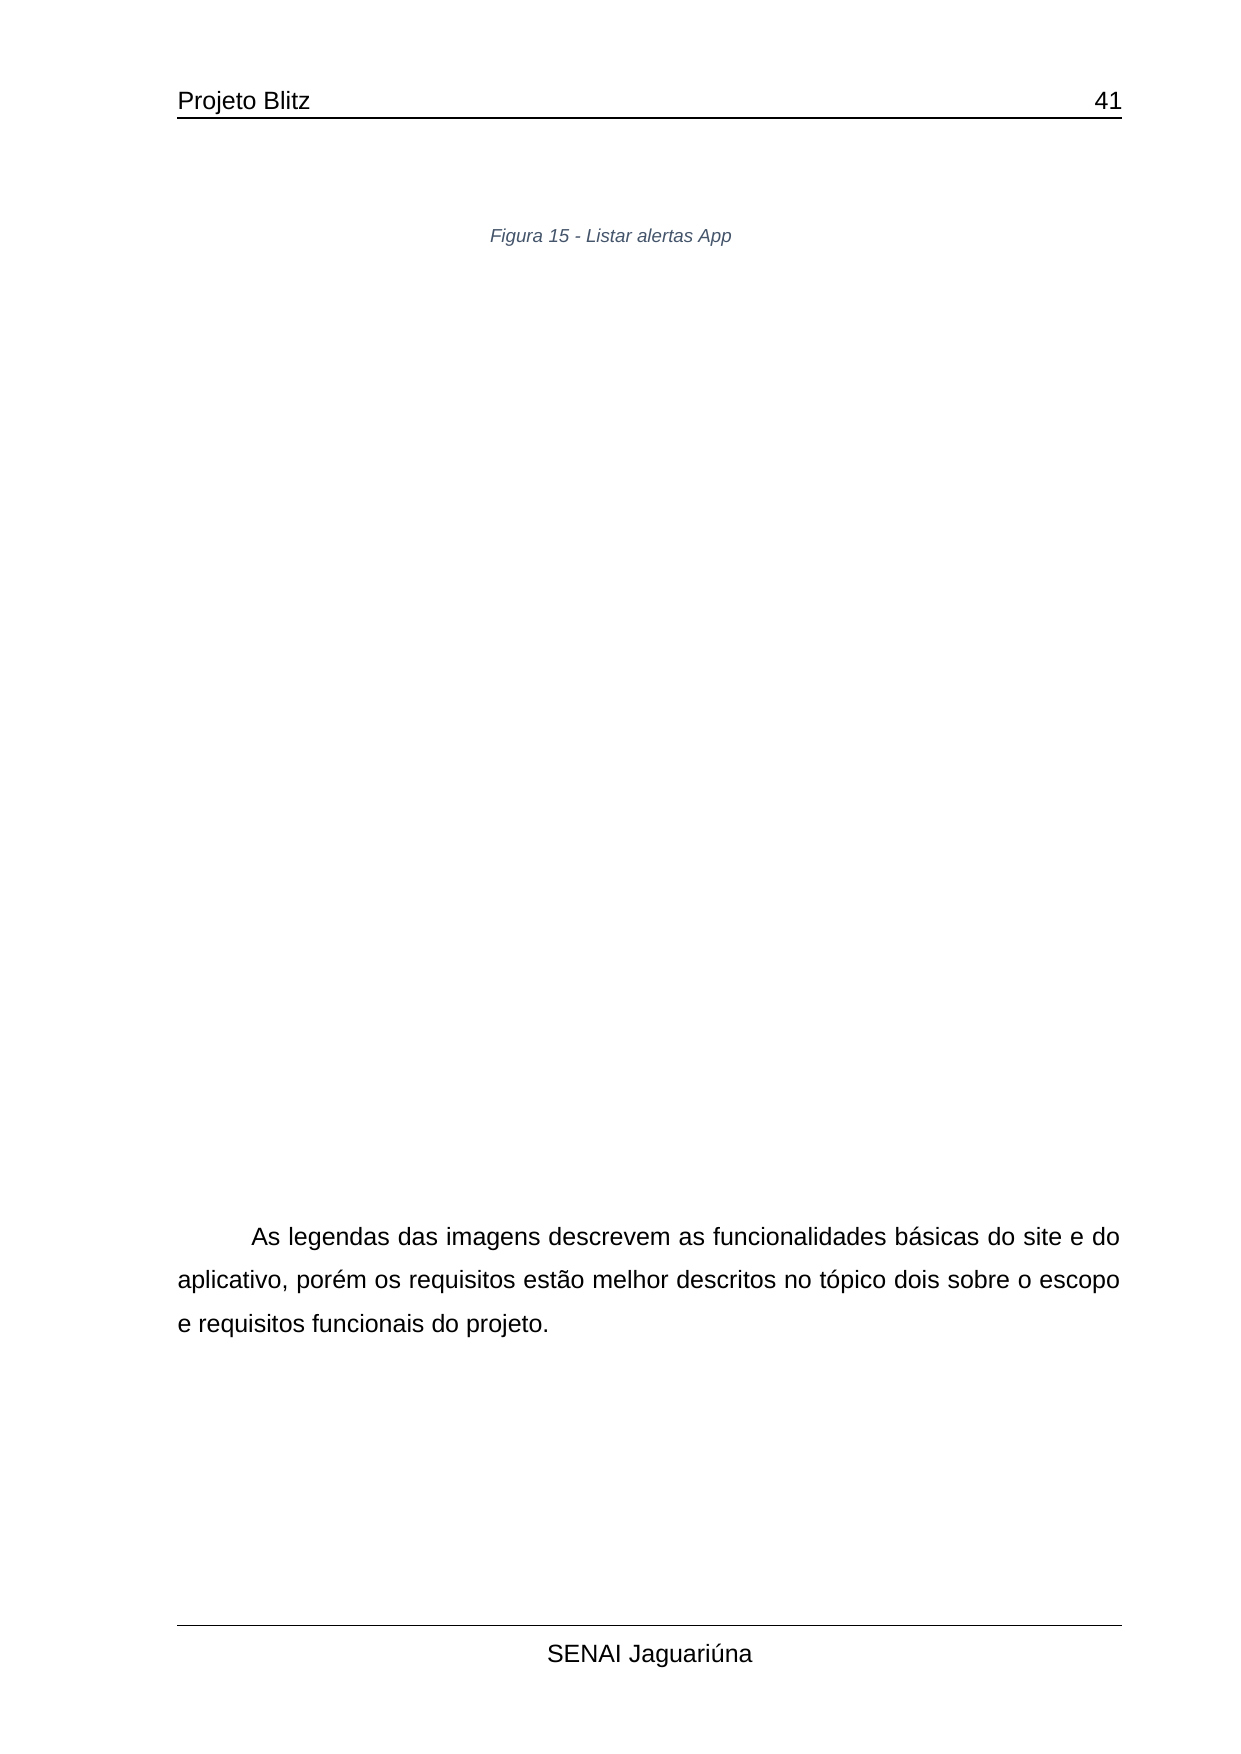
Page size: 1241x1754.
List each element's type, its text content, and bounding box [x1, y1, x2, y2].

table_header Figura 15 - Listar alertas App [405, 177, 894, 1210]
text As legendas das imagens descrevem as funcionalidades básicas do site e do aplicativo, porém os requisitos estão melhor descritos no tópico dois sobre o escopo e requisitos funcionais do projeto. [177, 1222, 1122, 1337]
